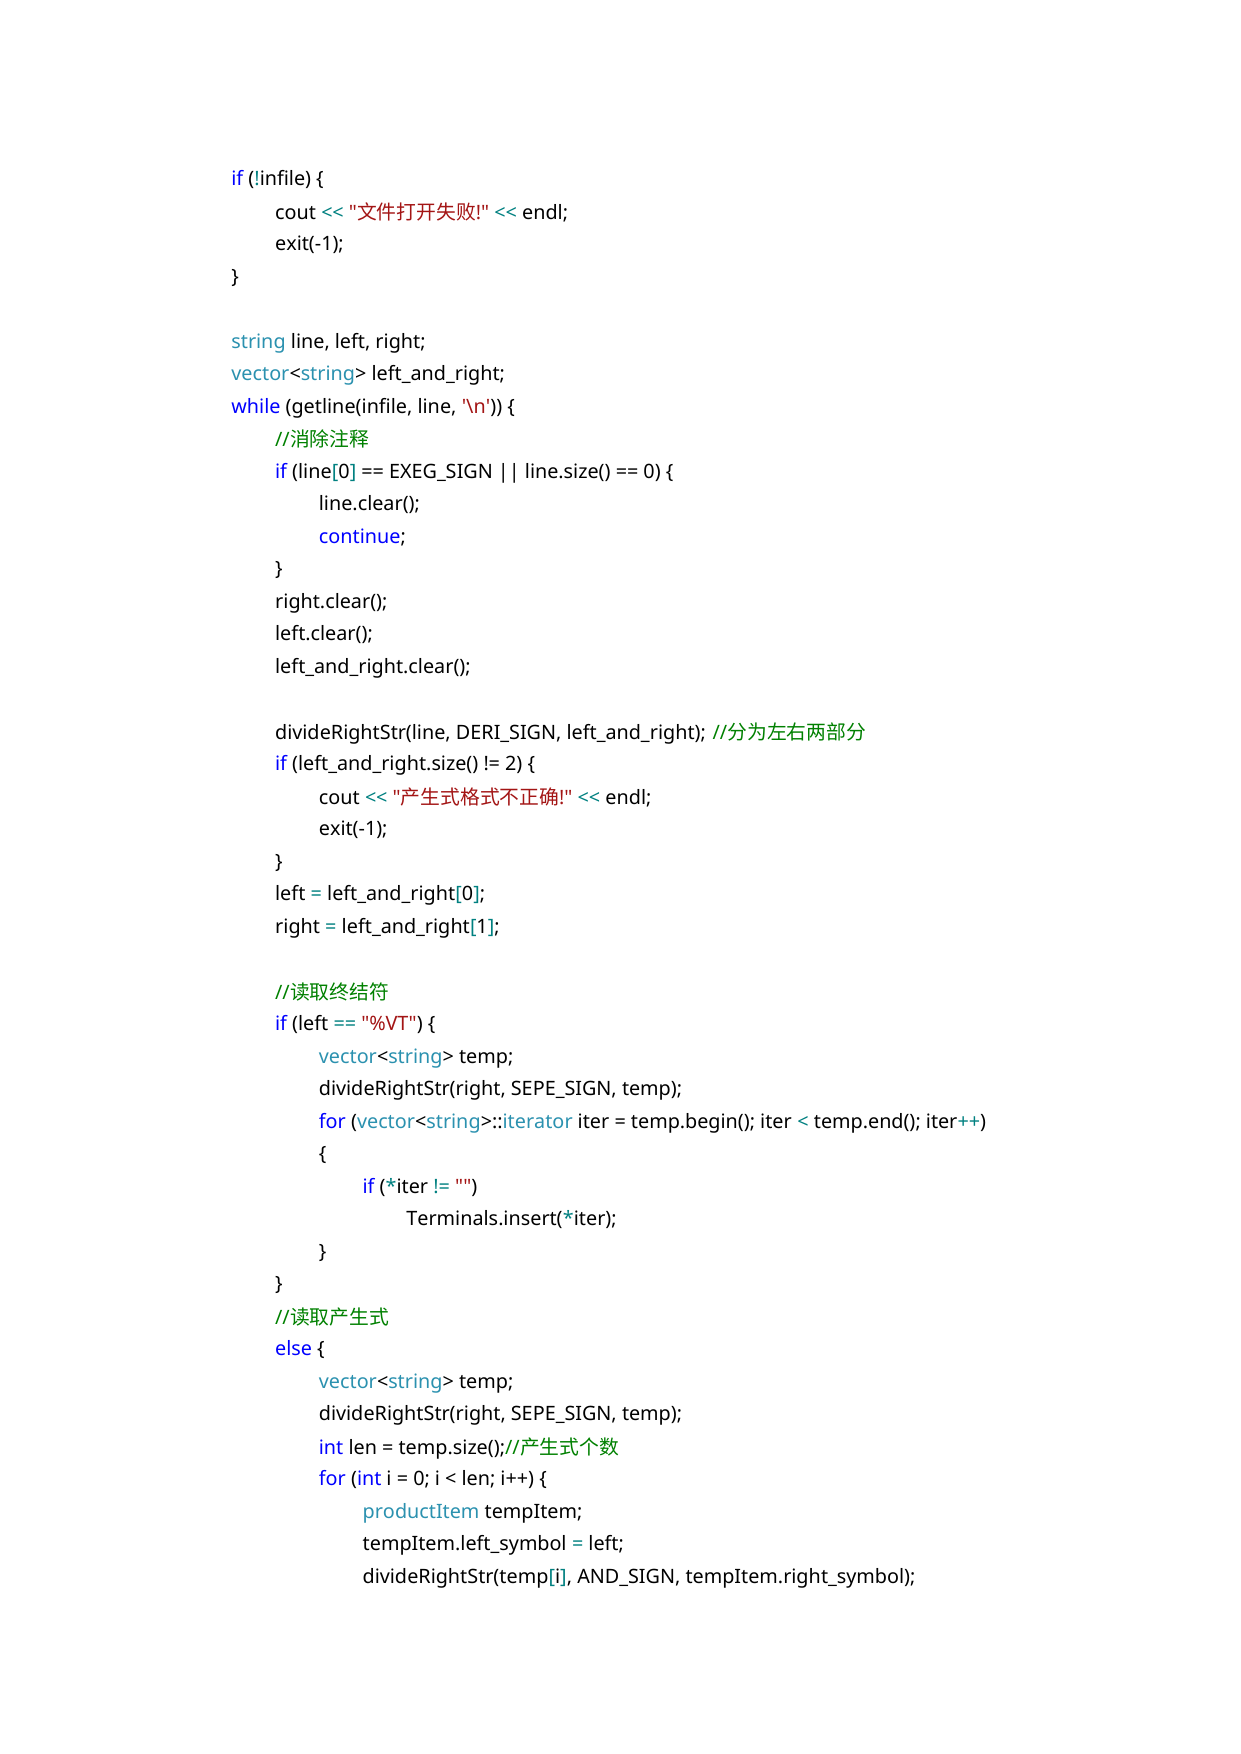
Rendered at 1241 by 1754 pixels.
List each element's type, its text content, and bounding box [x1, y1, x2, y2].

text right = left_and_right[1]; [187, 909, 1053, 942]
text tempItem.left_symbol = left; [187, 1527, 1053, 1559]
text } [187, 1234, 1053, 1267]
text line.clear(); [187, 487, 1053, 519]
text right.clear(); [187, 584, 1053, 617]
text left.clear(); [187, 617, 1053, 649]
text string line, left, right; [187, 324, 1053, 357]
text int len = temp.size();//产生式个数 [187, 1429, 1053, 1462]
text while (getline(infile, line, '\n')) { [187, 389, 1053, 422]
text left = left_and_right[0]; [187, 877, 1053, 909]
text { [187, 1137, 1053, 1169]
text //读取产生式 [187, 1299, 1053, 1332]
text cout << "文件打开失败!" << endl; [187, 194, 1053, 227]
text if (*iter != "") [187, 1169, 1053, 1202]
text vector<string> temp; [187, 1364, 1053, 1397]
text if (line[0] == EXEG_SIGN || line.size() == 0) { [187, 454, 1053, 487]
text if (left_and_right.size() != 2) { [187, 747, 1053, 779]
text continue; [187, 519, 1053, 552]
text } [187, 844, 1053, 877]
text divideRightStr(line, DERI_SIGN, left_and_right); //分为左右两部分 [187, 714, 1053, 747]
text cout << "产生式格式不正确!" << endl; [187, 779, 1053, 812]
text left_and_right.clear(); [187, 649, 1053, 682]
text //读取终结符 [187, 974, 1053, 1007]
text exit(-1); [187, 227, 1053, 259]
text exit(-1); [187, 812, 1053, 844]
text } [187, 552, 1053, 584]
text divideRightStr(right, SEPE_SIGN, temp); [187, 1397, 1053, 1429]
text productItem tempItem; [187, 1494, 1053, 1527]
text } [187, 259, 1053, 292]
text vector<string> left_and_right; [187, 357, 1053, 389]
text divideRightStr(right, SEPE_SIGN, temp); [187, 1072, 1053, 1104]
text else { [187, 1332, 1053, 1364]
text for (vector<string>::iterator iter = temp.begin(); iter < temp.end(); iter++) [187, 1104, 1053, 1137]
text if (left == "%VT") { [187, 1007, 1053, 1039]
text Terminals.insert(*iter); [187, 1202, 1053, 1234]
text vector<string> temp; [187, 1039, 1053, 1072]
text //消除注释 [187, 422, 1053, 454]
text } [187, 1267, 1053, 1299]
text divideRightStr(temp[i], AND_SIGN, tempItem.right_symbol); [187, 1559, 1053, 1592]
text if (!infile) { [187, 162, 1053, 194]
text for (int i = 0; i < len; i++) { [187, 1462, 1053, 1494]
